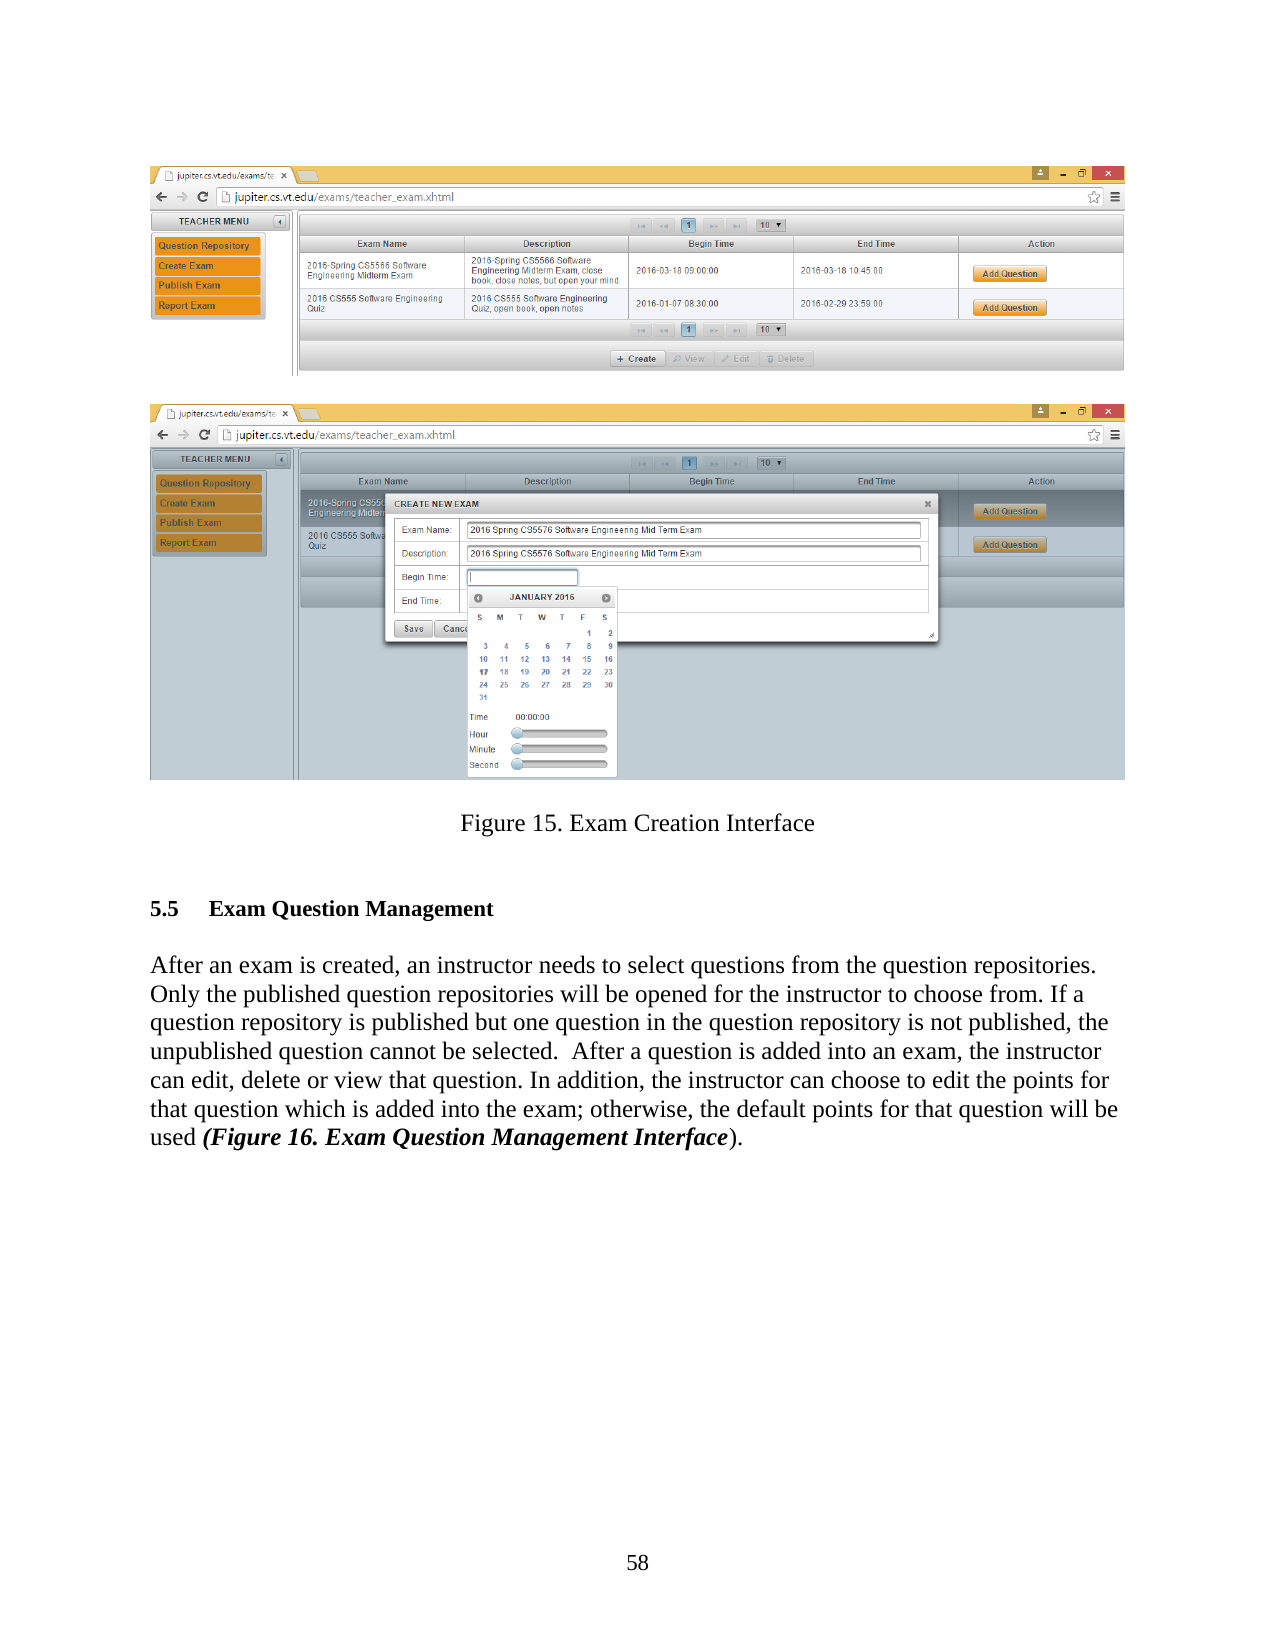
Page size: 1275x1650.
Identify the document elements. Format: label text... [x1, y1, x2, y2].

picture [150, 404, 1125, 780]
subtitle Exam Question Management [150, 895, 1125, 921]
picture [150, 166, 1125, 376]
